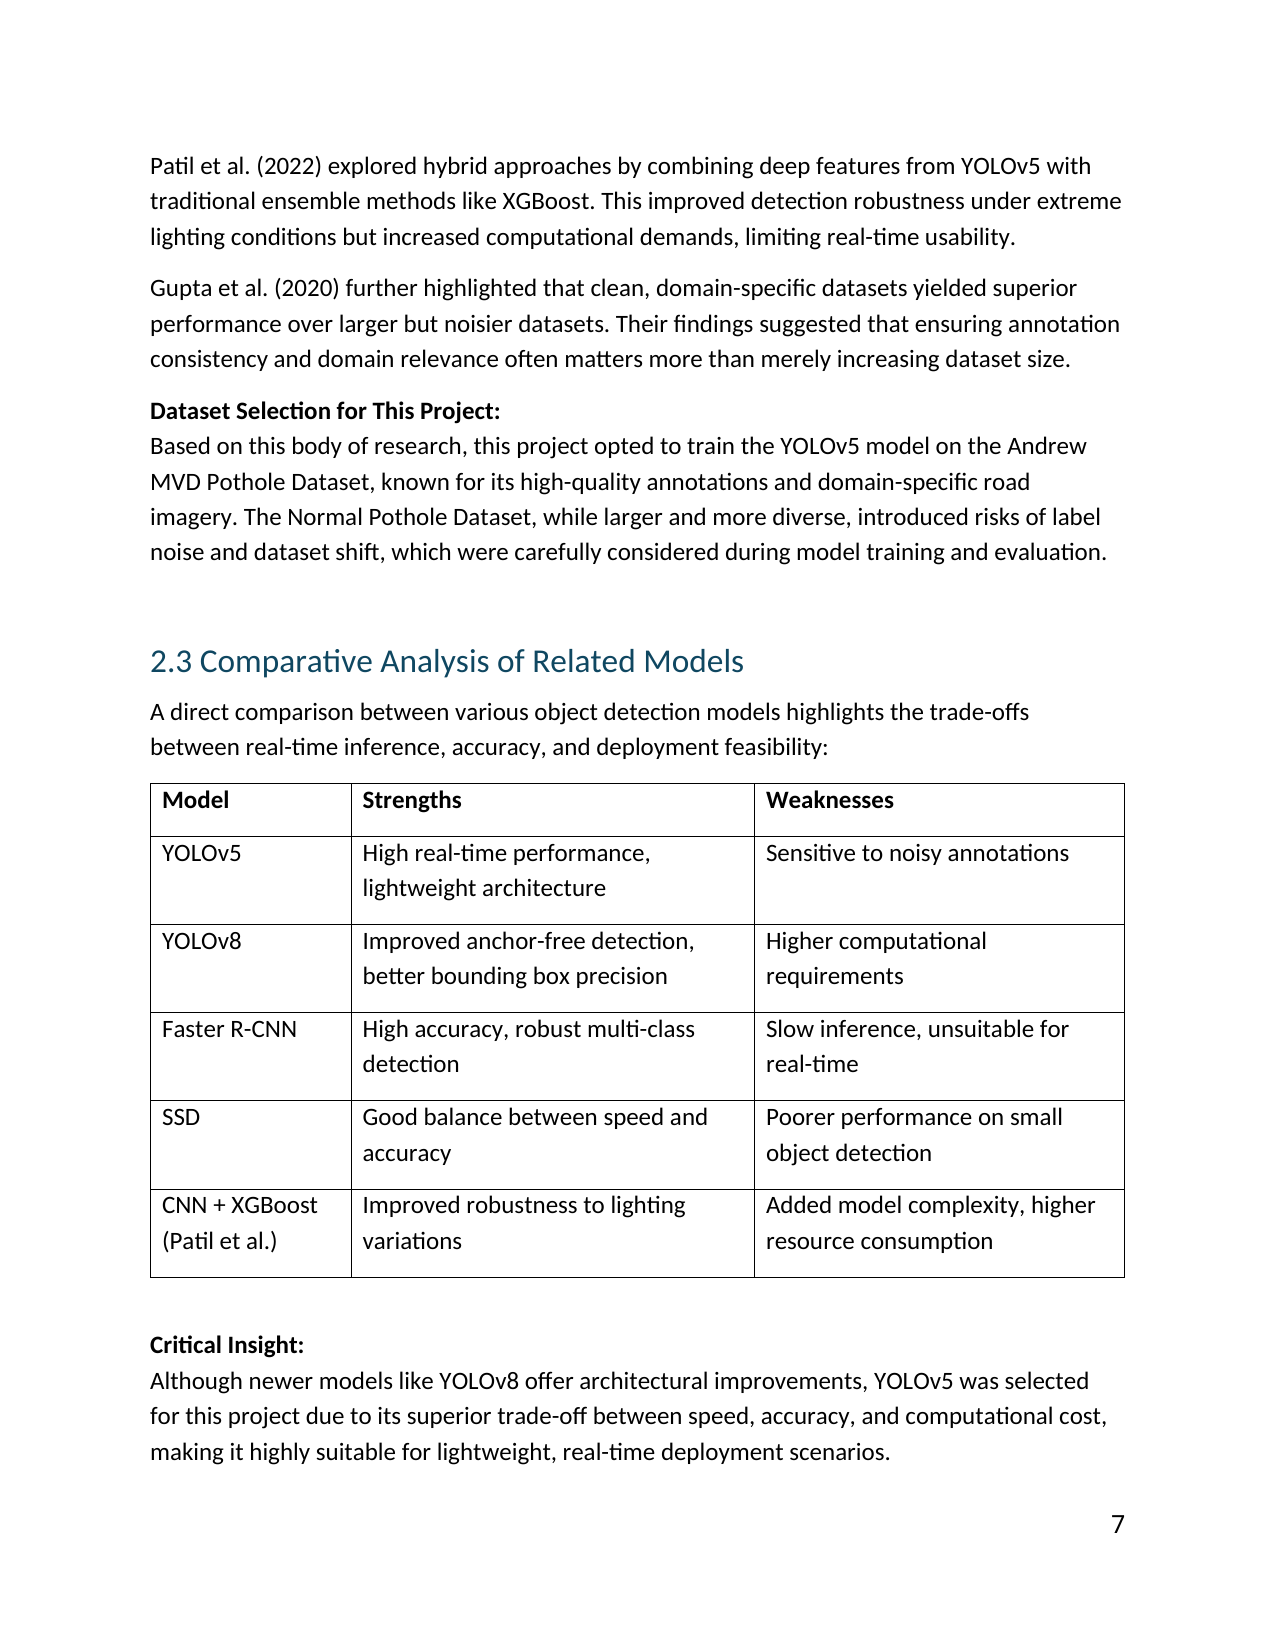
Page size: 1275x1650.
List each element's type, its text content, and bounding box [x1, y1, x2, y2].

table_cell Faster R-CNN [151, 1013, 351, 1100]
table_cell Added model complexity, higher resource consumption [755, 1190, 1124, 1277]
table_cell High accuracy, robust multi-class detection [352, 1013, 754, 1100]
table_header Model [151, 784, 351, 836]
table_cell CNN + XGBoost (Patil et al.) [151, 1190, 351, 1277]
table_cell High real-time performance, lightweight architecture [352, 837, 754, 924]
text Patil et al. (2022) explored hybrid approaches by combining deep features from YOLOv5 with traditional ensemble methods like XGBoost. This improved detection robustness under extreme lighting conditions but increased computational demands, limiting real-time usability. [150, 150, 1125, 251]
table_cell Higher computational requirements [755, 925, 1124, 1012]
table_cell Slow inference, unsuitable for real-time [755, 1013, 1124, 1100]
table_cell Good balance between speed and accuracy [352, 1101, 754, 1188]
table_cell Improved anchor-free detection, better bounding box precision [352, 925, 754, 1012]
table_header Weaknesses [755, 784, 1124, 836]
table_header Strengths [352, 784, 754, 836]
table_cell Sensitive to noisy annotations [755, 837, 1124, 924]
subtitle 2.3 Comparative Analysis of Related Models [150, 640, 1125, 681]
text Dataset Selection for This Project: Based on this body of research, this project opted to train the YOLOv5 model on the Andrew MVD Pothole Dataset, known for its high-quality annotations and domain-specific road imagery. The Normal Pothole Dataset, while larger and more diverse, introduced risks of label noise and dataset shift, which were carefully considered during model training and evaluation. [150, 395, 1125, 567]
text Gupta et al. (2020) further highlighted that clean, domain-specific datasets yielded superior performance over larger but noisier datasets. Their findings suggested that ensuring annotation consistency and domain relevance often matters more than merely increasing dataset size. [150, 273, 1125, 374]
table_cell SSD [151, 1101, 351, 1188]
table_cell Improved robustness to lighting variations [352, 1190, 754, 1277]
table_cell YOLOv8 [151, 925, 351, 1012]
table_cell Poorer performance on small object detection [755, 1101, 1124, 1188]
text A direct comparison between various object detection models highlights the trade-offs between real-time inference, accuracy, and deployment feasibility: [150, 696, 1125, 762]
table_cell YOLOv5 [151, 837, 351, 924]
text Critical Insight: Although newer models like YOLOv8 offer architectural improvements, YOLOv5 was selected for this project due to its superior trade-off between speed, accuracy, and computational cost, making it highly suitable for lightweight, real-time deployment scenarios. [150, 1330, 1125, 1466]
